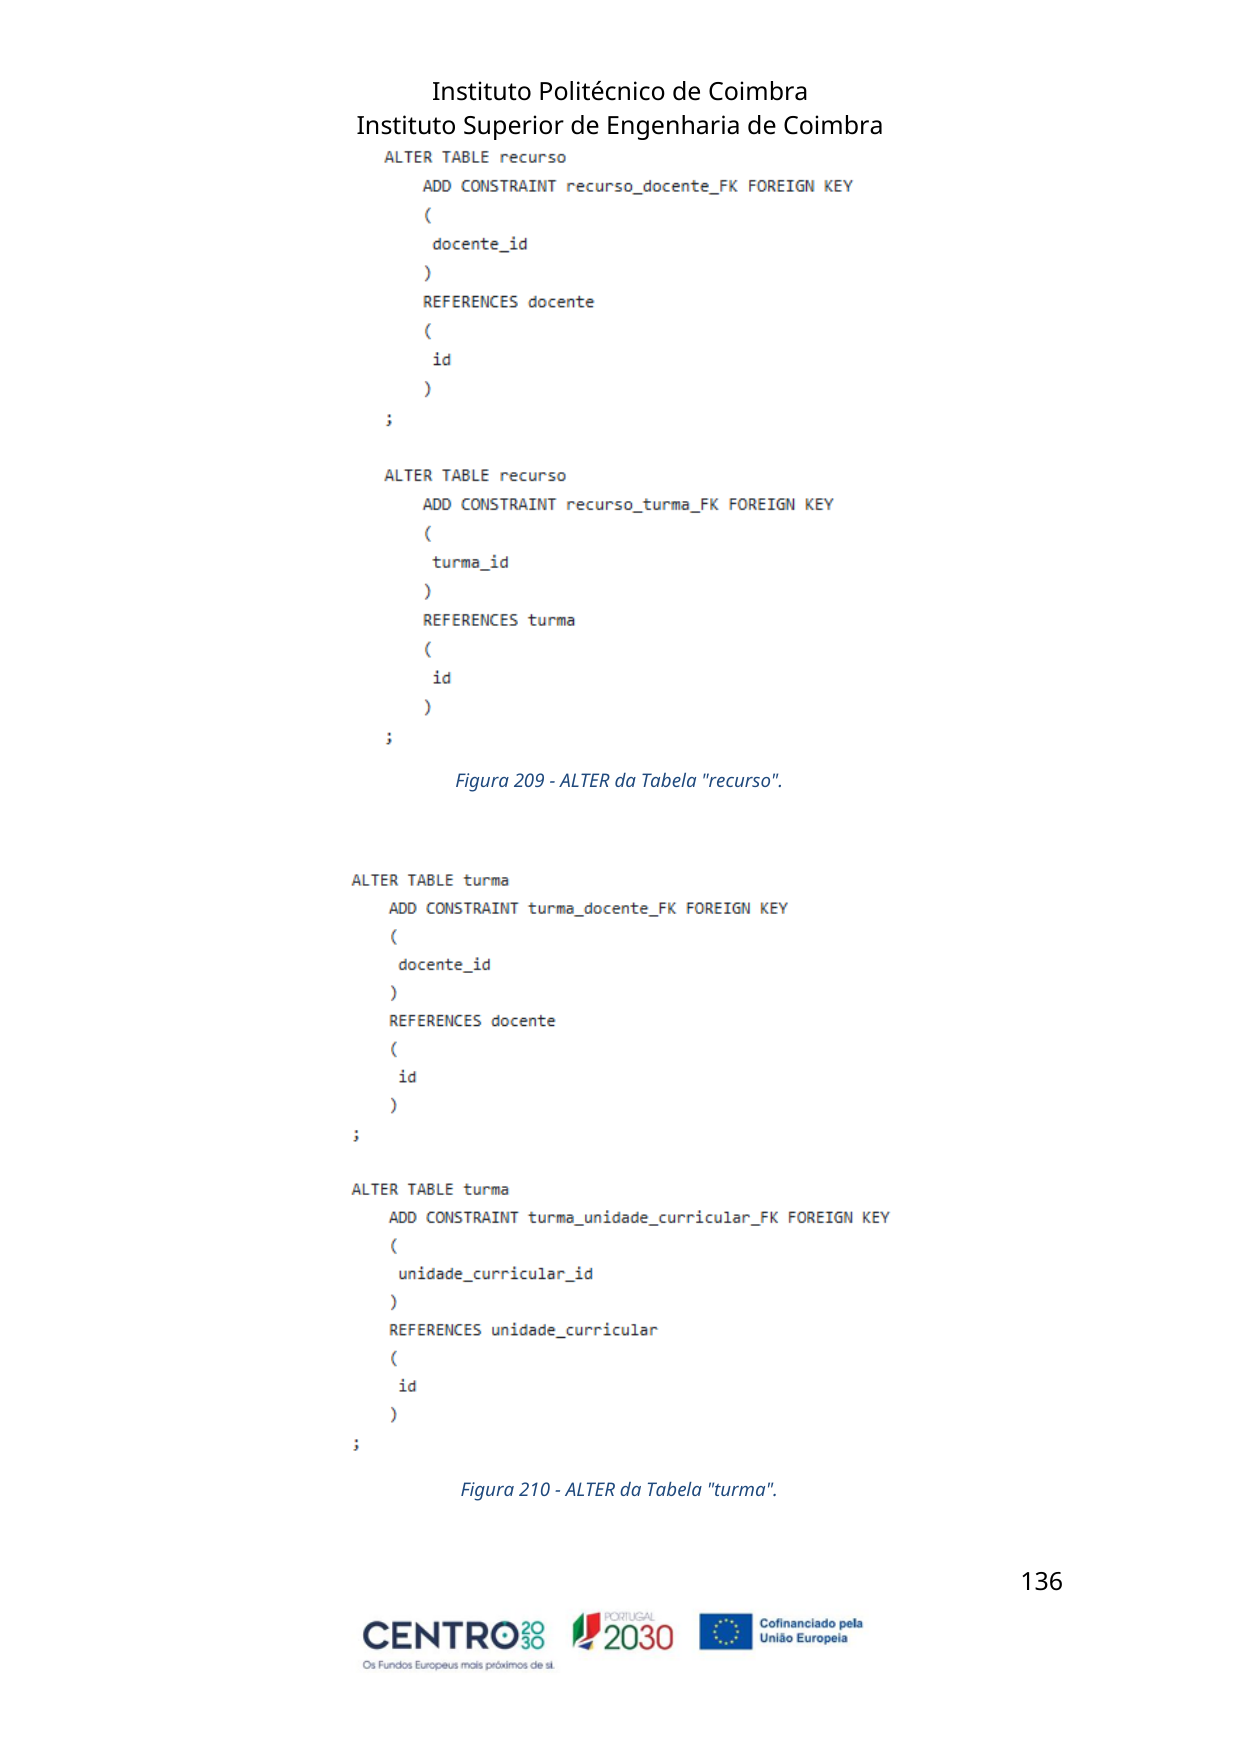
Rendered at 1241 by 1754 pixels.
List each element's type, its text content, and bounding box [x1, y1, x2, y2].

picture [349, 1597, 891, 1681]
picture [345, 870, 895, 1455]
picture [379, 147, 861, 746]
